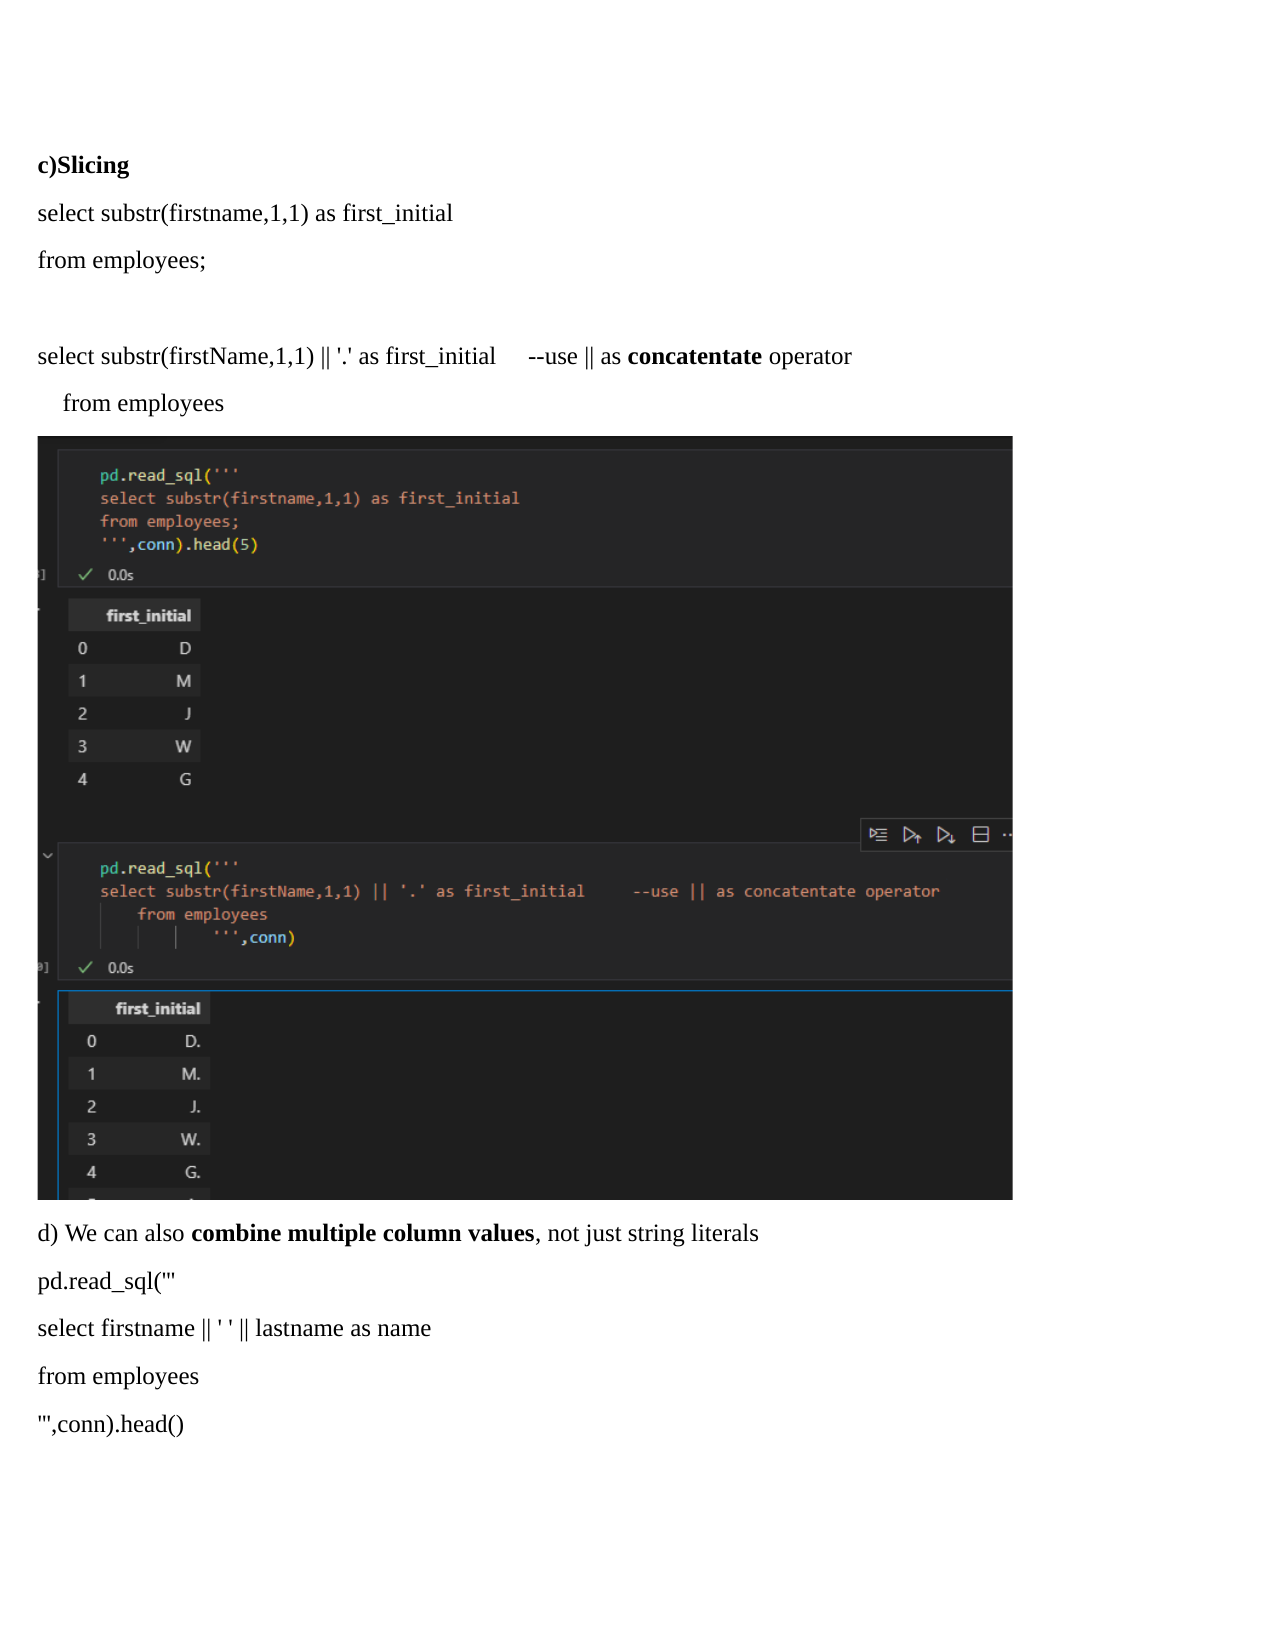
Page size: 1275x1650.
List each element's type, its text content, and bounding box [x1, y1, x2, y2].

text pd.read_sql(''' [37, 1266, 1191, 1294]
text d) We can also combine multiple column values, not just string literals [37, 1218, 1191, 1247]
text from employees; [37, 245, 1191, 274]
picture [37, 436, 1013, 1200]
text select substr(firstName,1,1) || '.' as first_initial --use || as concatentate operator [37, 341, 1191, 369]
text c)Slicing [37, 150, 1191, 179]
text select substr(firstname,1,1) as first_initial [37, 198, 1191, 226]
text from employees [37, 1361, 1191, 1390]
text select firstname || ' ' || lastname as name [37, 1313, 1191, 1342]
text ''',conn).head() [37, 1409, 1191, 1438]
text from employees [37, 388, 1191, 417]
